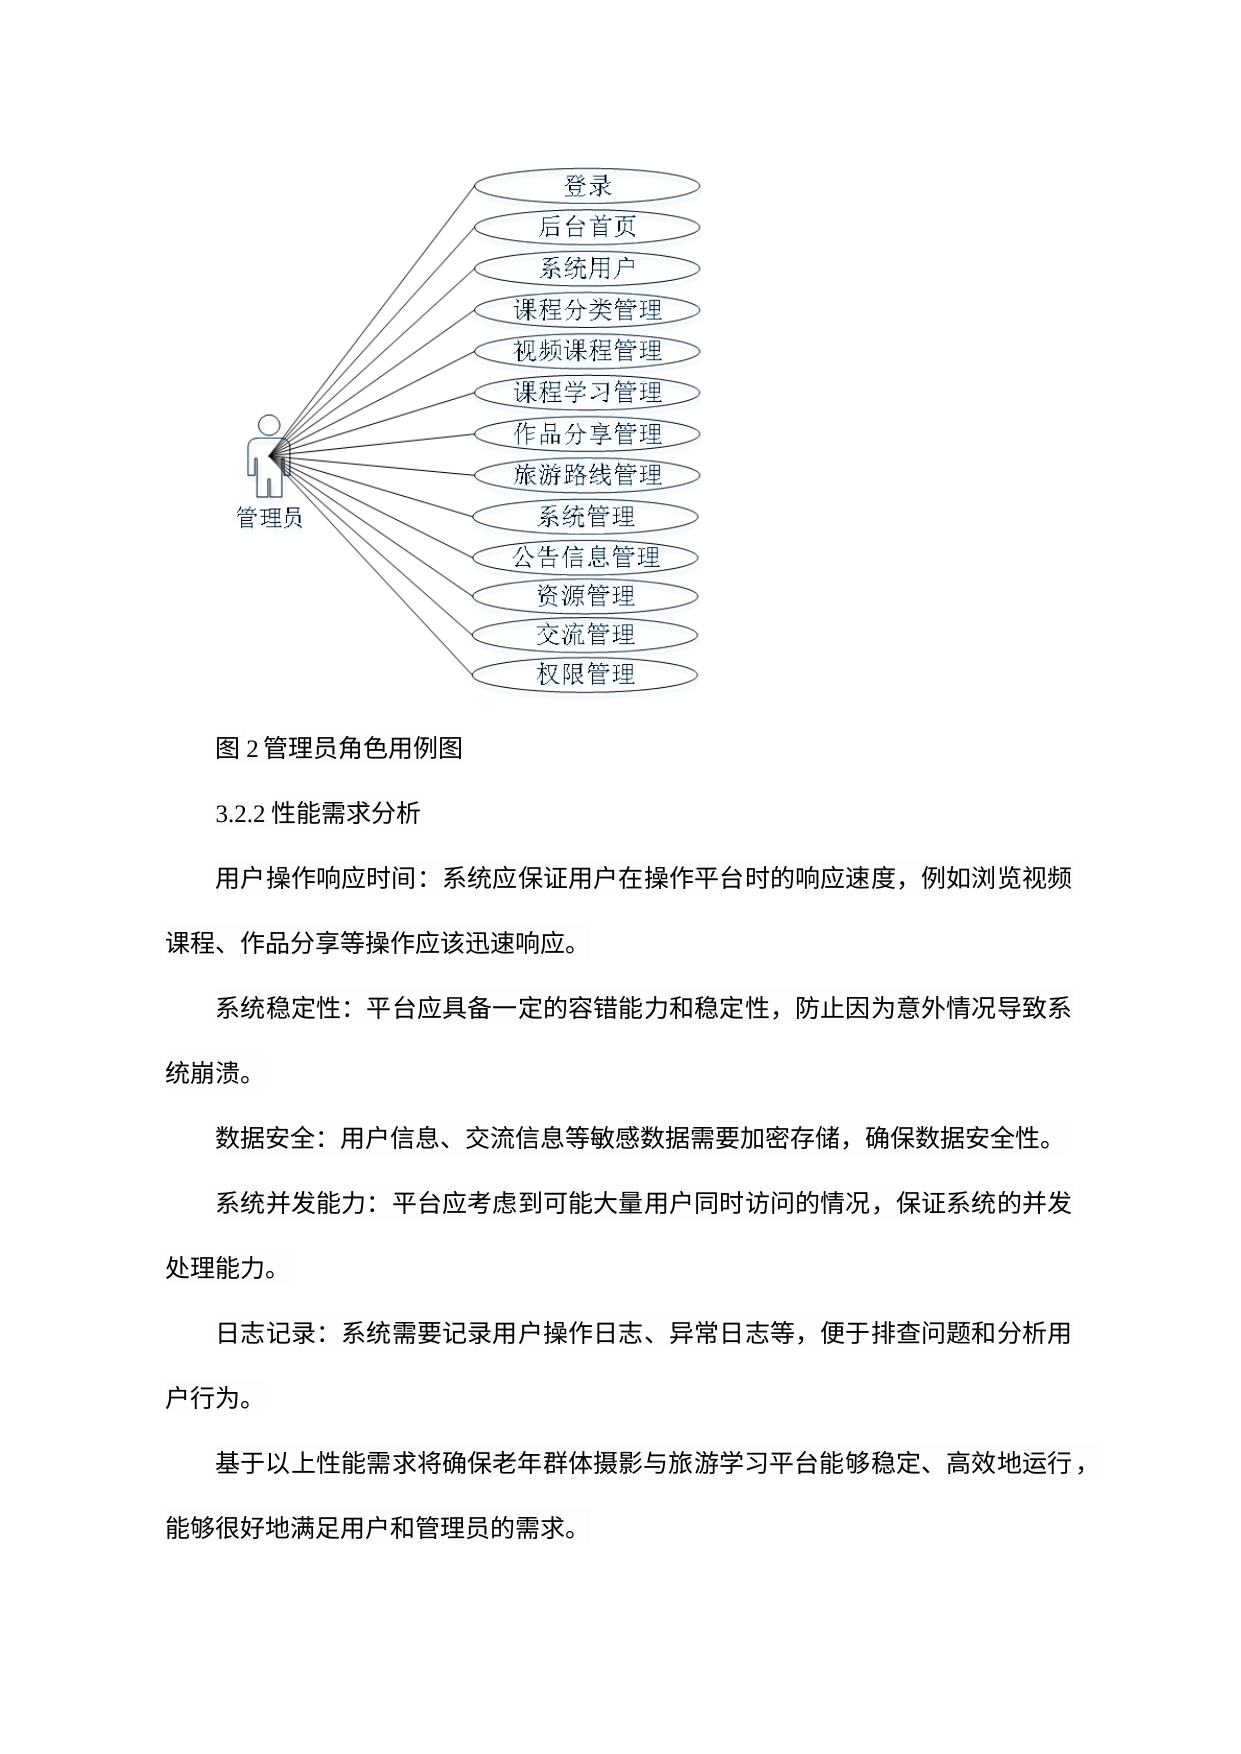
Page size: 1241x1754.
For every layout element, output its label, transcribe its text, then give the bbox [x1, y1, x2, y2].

text 图 2管理员角色用例图 [165, 714, 1075, 779]
picture [215, 162, 710, 711]
text 系统稳定性：平台应具备一定的容错能力和稳定性，防止因为意外情况导致系统崩溃。 [165, 974, 1075, 1104]
text 系统并发能力：平台应考虑到可能大量用户同时访问的情况，保证系统的并发处理能力。 [165, 1169, 1075, 1299]
text 用户操作响应时间：系统应保证用户在操作平台时的响应速度，例如浏览视频课程、作品分享等操作应该迅速响应。 [165, 844, 1075, 974]
text 基于以上性能需求将确保老年群体摄影与旅游学习平台能够稳定、高效地运行，能够很好地满足用户和管理员的需求。 [165, 1429, 1075, 1559]
text 日志记录：系统需要记录用户操作日志、异常日志等，便于排查问题和分析用户行为。 [165, 1299, 1075, 1429]
text 3.2.2 性能需求分析 [165, 779, 1075, 844]
text 数据安全：用户信息、交流信息等敏感数据需要加密存储，确保数据安全性。 [165, 1104, 1075, 1169]
